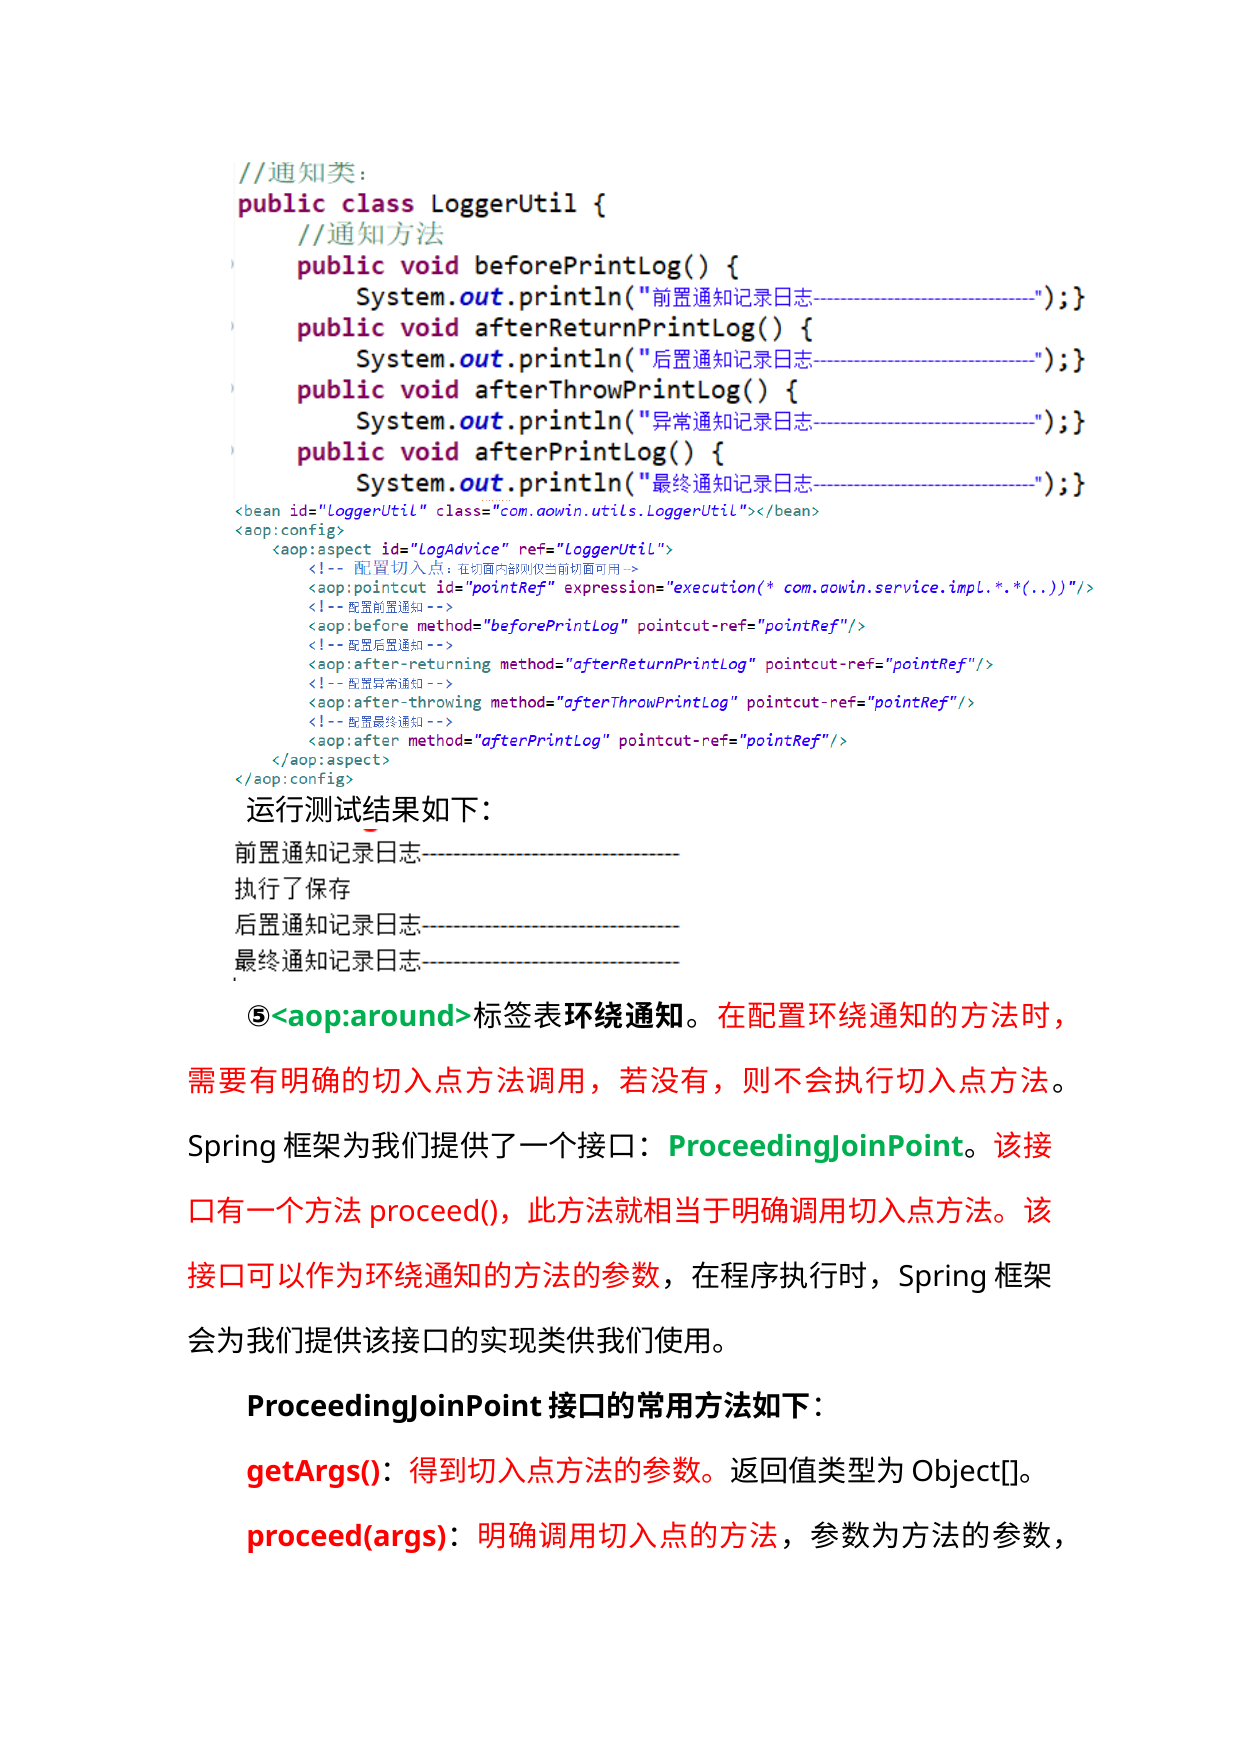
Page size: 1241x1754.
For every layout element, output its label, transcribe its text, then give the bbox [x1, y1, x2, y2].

picture [231, 162, 1097, 787]
text ⑤<aop:around>标签表环绕通知。在配置环绕通知的方法时，需要有明确的切入点方法调用，若没有，则不会执行切入点方法。Spring框架为我们提供了一个接口：ProceedingJoinPoint。该接口有一个方法proceed()，此方法就相当于明确调用切入点方法。该接口可以作为环绕通知的方法的参数，在程序执行时，Spring框架会为我们提供该接口的实现类供我们使用。 [187, 981, 1053, 1371]
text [187, 1501, 1053, 1566]
text ProceedingJoinPoint接口的常用方法如下： [187, 1371, 1053, 1436]
text getArgs()：得到切入点方法的参数。返回值类型为Object[]。 [187, 1436, 1053, 1501]
text 运行测试结果如下： [187, 787, 1053, 829]
picture [231, 829, 702, 981]
